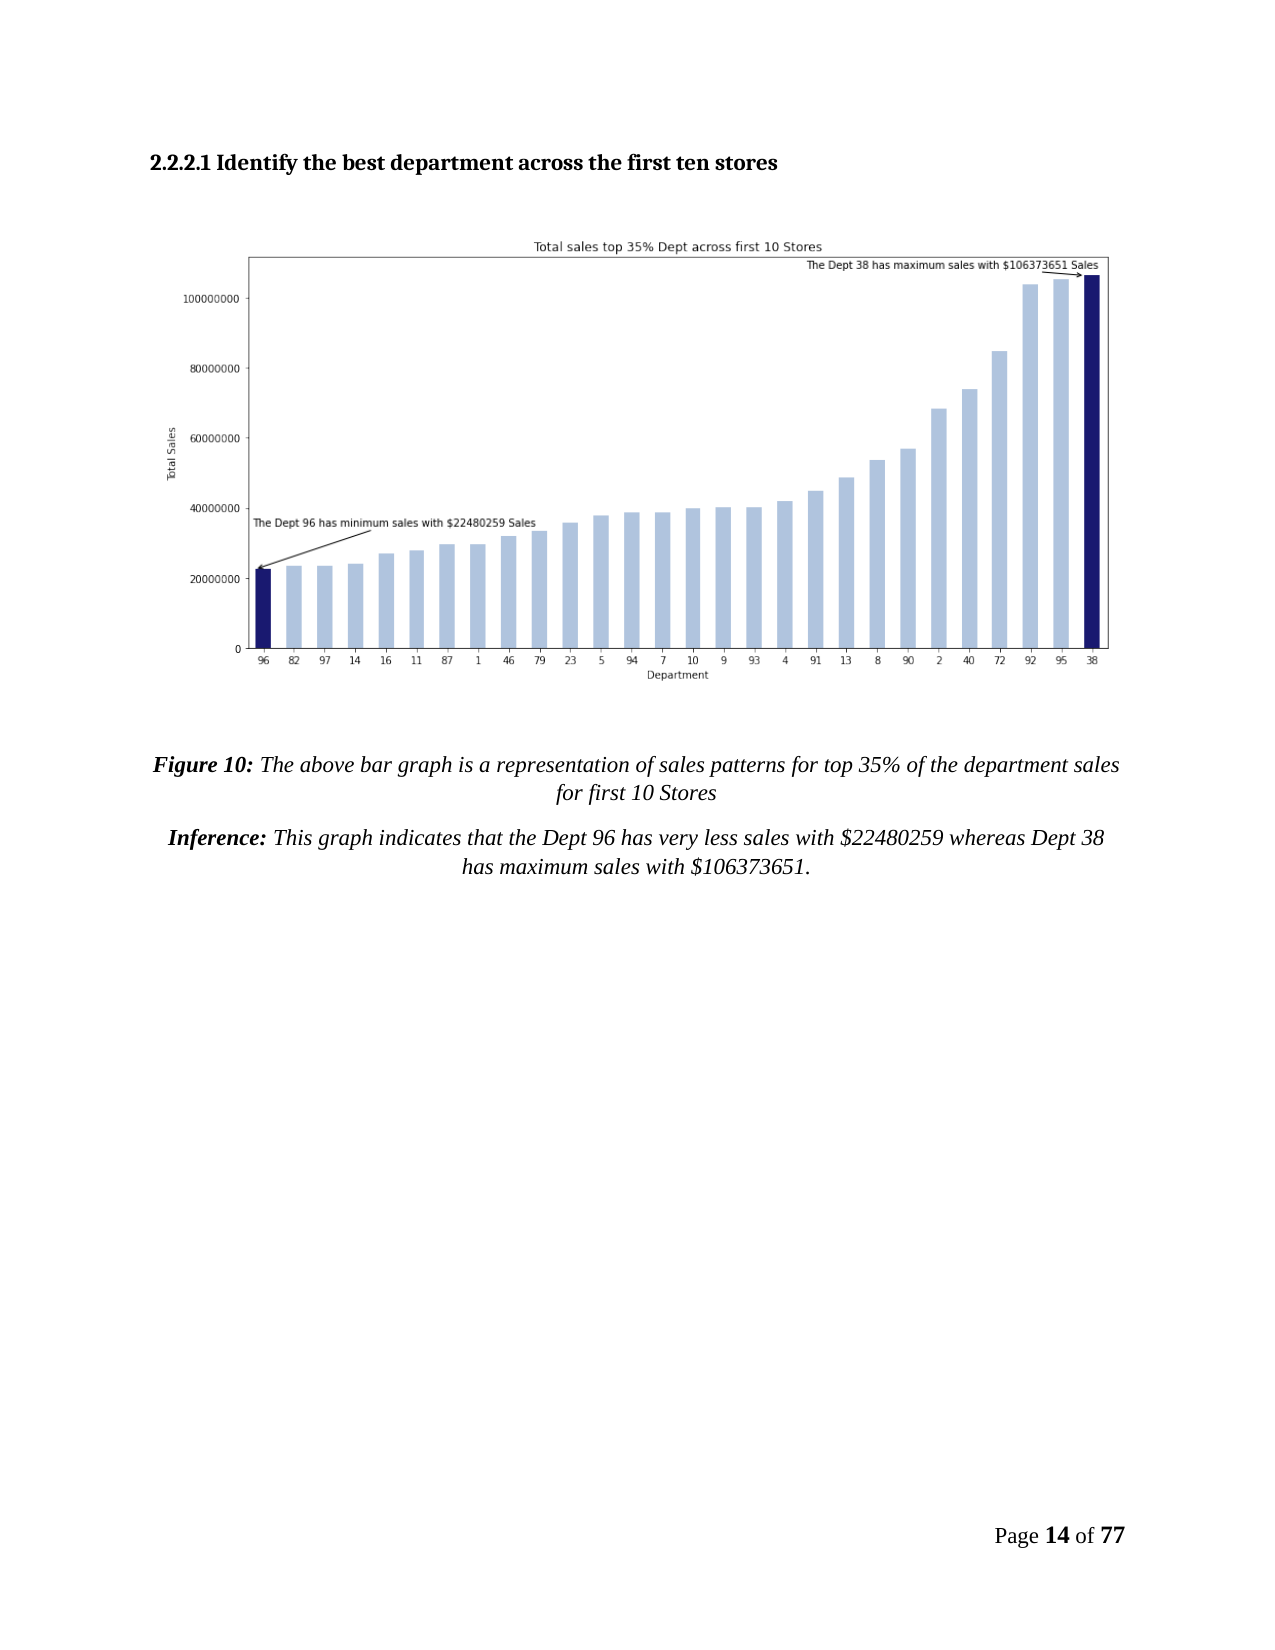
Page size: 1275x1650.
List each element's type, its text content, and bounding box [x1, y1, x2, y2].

subtitle 2.2.2.1 Identify the best department across the first ten stores [150, 150, 1125, 176]
picture [161, 234, 1114, 687]
text Figure 10: The above bar graph is a representation of sales patterns for top 35% of the department sales for first 10 Stores [150, 751, 1125, 806]
text Inference: This graph indicates that the Dept 96 has very less sales with $22480259 whereas Dept 38 has maximum sales with $106373651. [150, 824, 1125, 879]
